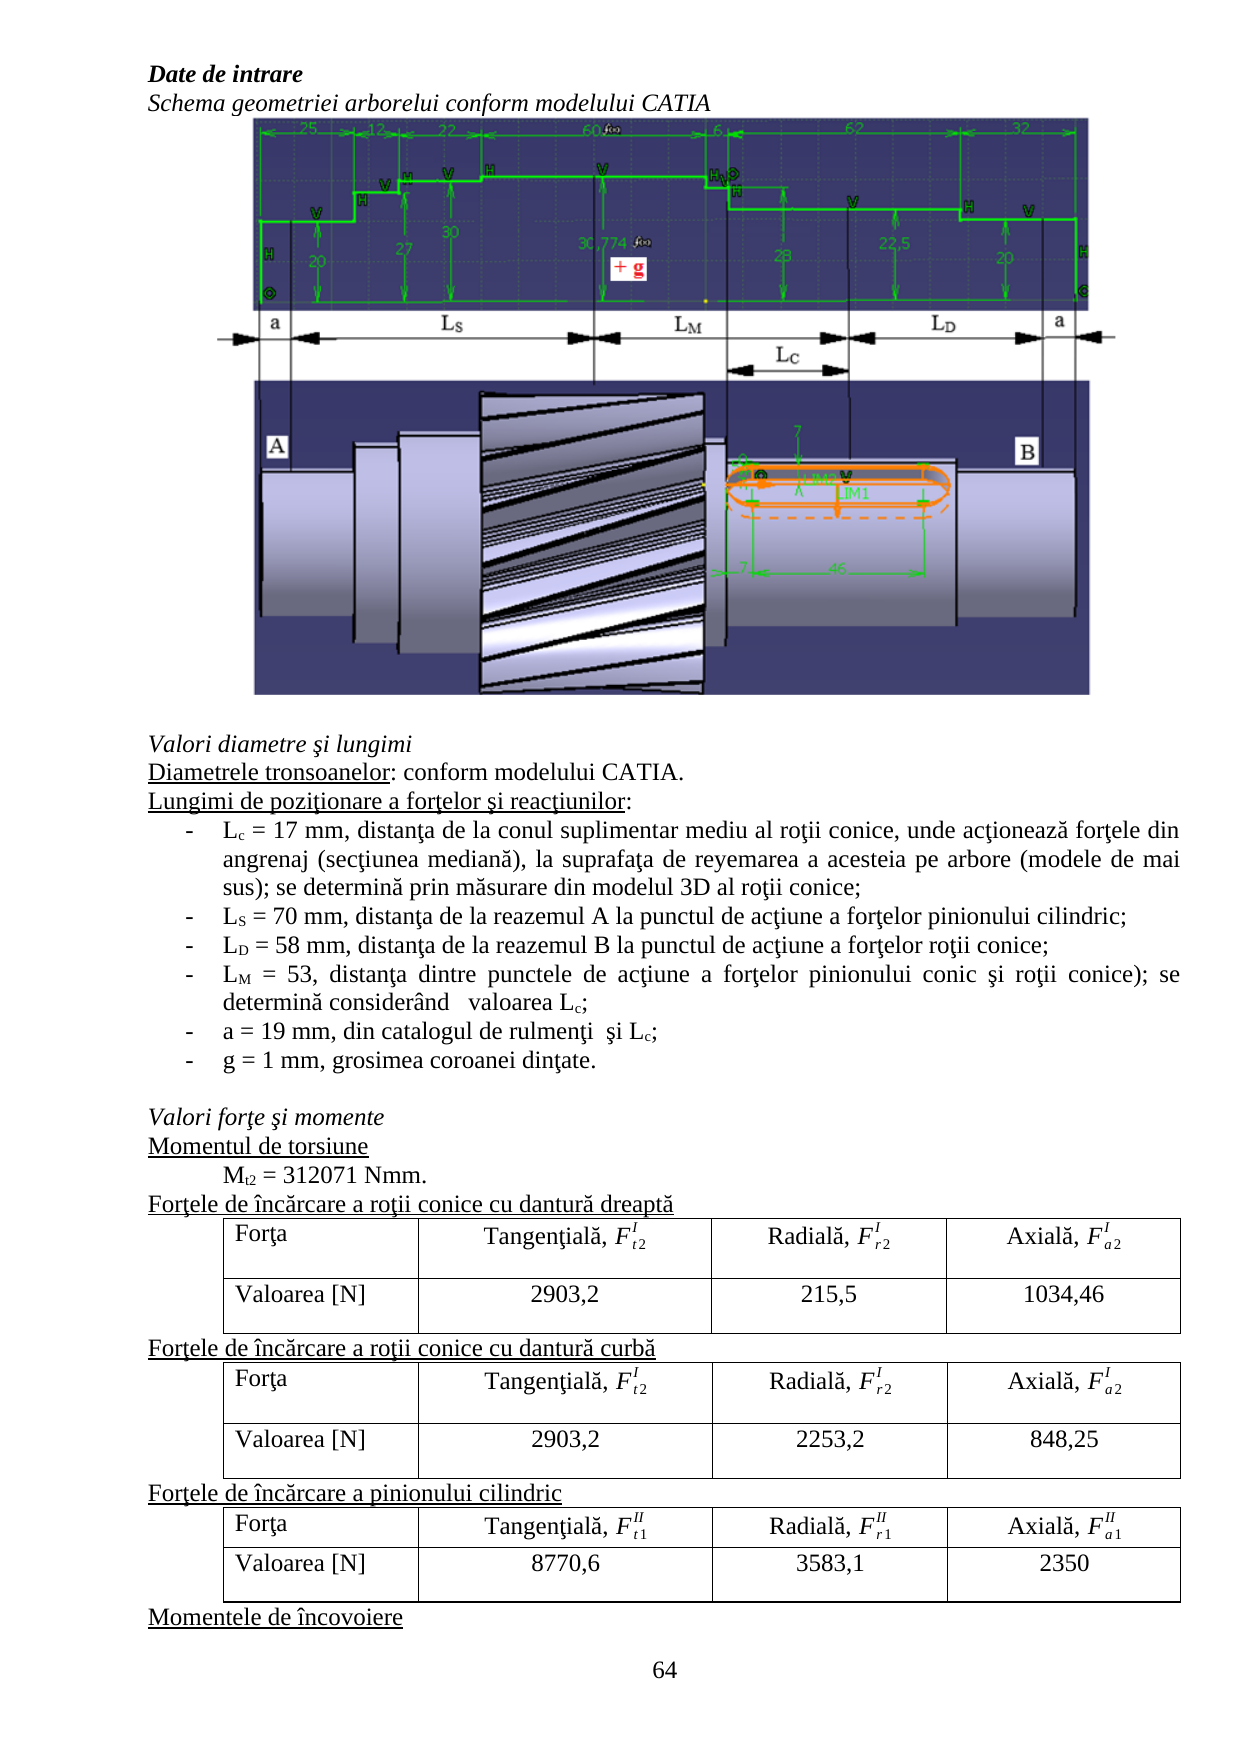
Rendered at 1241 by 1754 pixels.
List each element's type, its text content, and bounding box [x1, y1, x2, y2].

list Mt2 = 312071 Nmm. [223, 1160, 1181, 1189]
text Valori forţe şi momente [148, 1102, 1181, 1131]
table_cell 2253,2 [713, 1424, 947, 1477]
list g = 1 mm, grosimea coroanei dinţate. [185, 1045, 1181, 1074]
picture [211, 116, 1118, 700]
table_cell Valoarea [N] [224, 1548, 418, 1601]
table_header Tangenţială, [419, 1508, 712, 1547]
table_cell 215,5 [712, 1279, 946, 1332]
table_header Axială, [947, 1219, 1180, 1278]
table_cell 3583,1 [713, 1548, 947, 1601]
table_header Tangenţială, [419, 1363, 712, 1423]
text Forţele de încărcare a roţii conice cu dantură curbă [148, 1333, 1181, 1362]
table_header Forţa [224, 1508, 418, 1547]
list a = 19 mm, din catalogul de rulmenţi şi Lc; [185, 1016, 1181, 1045]
text Schema geometriei arborelui conform modelului CATIA [148, 88, 1181, 117]
table_cell 8770,6 [419, 1548, 712, 1601]
text Lungimi de poziţionare a forţelor şi reacţiunilor: [148, 786, 1181, 815]
list LS = 70 mm, distanţa de la reazemul A la punctul de acţiune a forţelor pinionului cilindric; [185, 901, 1181, 930]
table_cell 2903,2 [419, 1424, 712, 1477]
table_header Radială, [713, 1363, 947, 1423]
table_cell 2350 [948, 1548, 1180, 1601]
table_header Axială, [948, 1508, 1180, 1547]
text Diametrele tronsoanelor: conform modelului CATIA. [148, 757, 1181, 786]
table_header Radială, [712, 1219, 946, 1278]
text Momentele de încovoiere [148, 1602, 1181, 1631]
list LD = 58 mm, distanţa de la reazemul B la punctul de acţiune a forţelor roţii conice; [185, 930, 1181, 959]
table_cell Valoarea [N] [224, 1279, 418, 1332]
list Lc = 17 mm, distanţa de la conul suplimentar mediu al roţii conice, unde acţionează forţele din angrenaj (secţiunea mediană), la suprafaţa de reyemarea a acesteia pe arbore (modele de mai sus); se determină prin măsurare din modelul 3D al roţii conice; [185, 815, 1181, 901]
table_header Tangenţială, [419, 1219, 711, 1278]
table_header Forţa [224, 1363, 418, 1423]
text Momentul de torsiune [148, 1131, 1181, 1160]
text Date de intrare [148, 59, 1181, 88]
text Forţele de încărcare a pinionului cilindric [148, 1478, 1181, 1507]
table_cell 848,25 [948, 1424, 1180, 1477]
text Valori diametre şi lungimi [148, 729, 1181, 757]
table_header Axială, [948, 1363, 1180, 1423]
list LM = 53, distanţa dintre punctele de acţiune a forţelor pinionului conic şi roţii conice); se determină considerând valoarea Lc; [185, 959, 1181, 1016]
table_header Radială, [713, 1508, 947, 1547]
table_cell 1034,46 [947, 1279, 1180, 1332]
text Forţele de încărcare a roţii conice cu dantură dreaptă [148, 1189, 1181, 1217]
table_cell Valoarea [N] [224, 1424, 418, 1477]
table_header Forţa [224, 1219, 418, 1278]
table_cell 2903,2 [419, 1279, 711, 1332]
